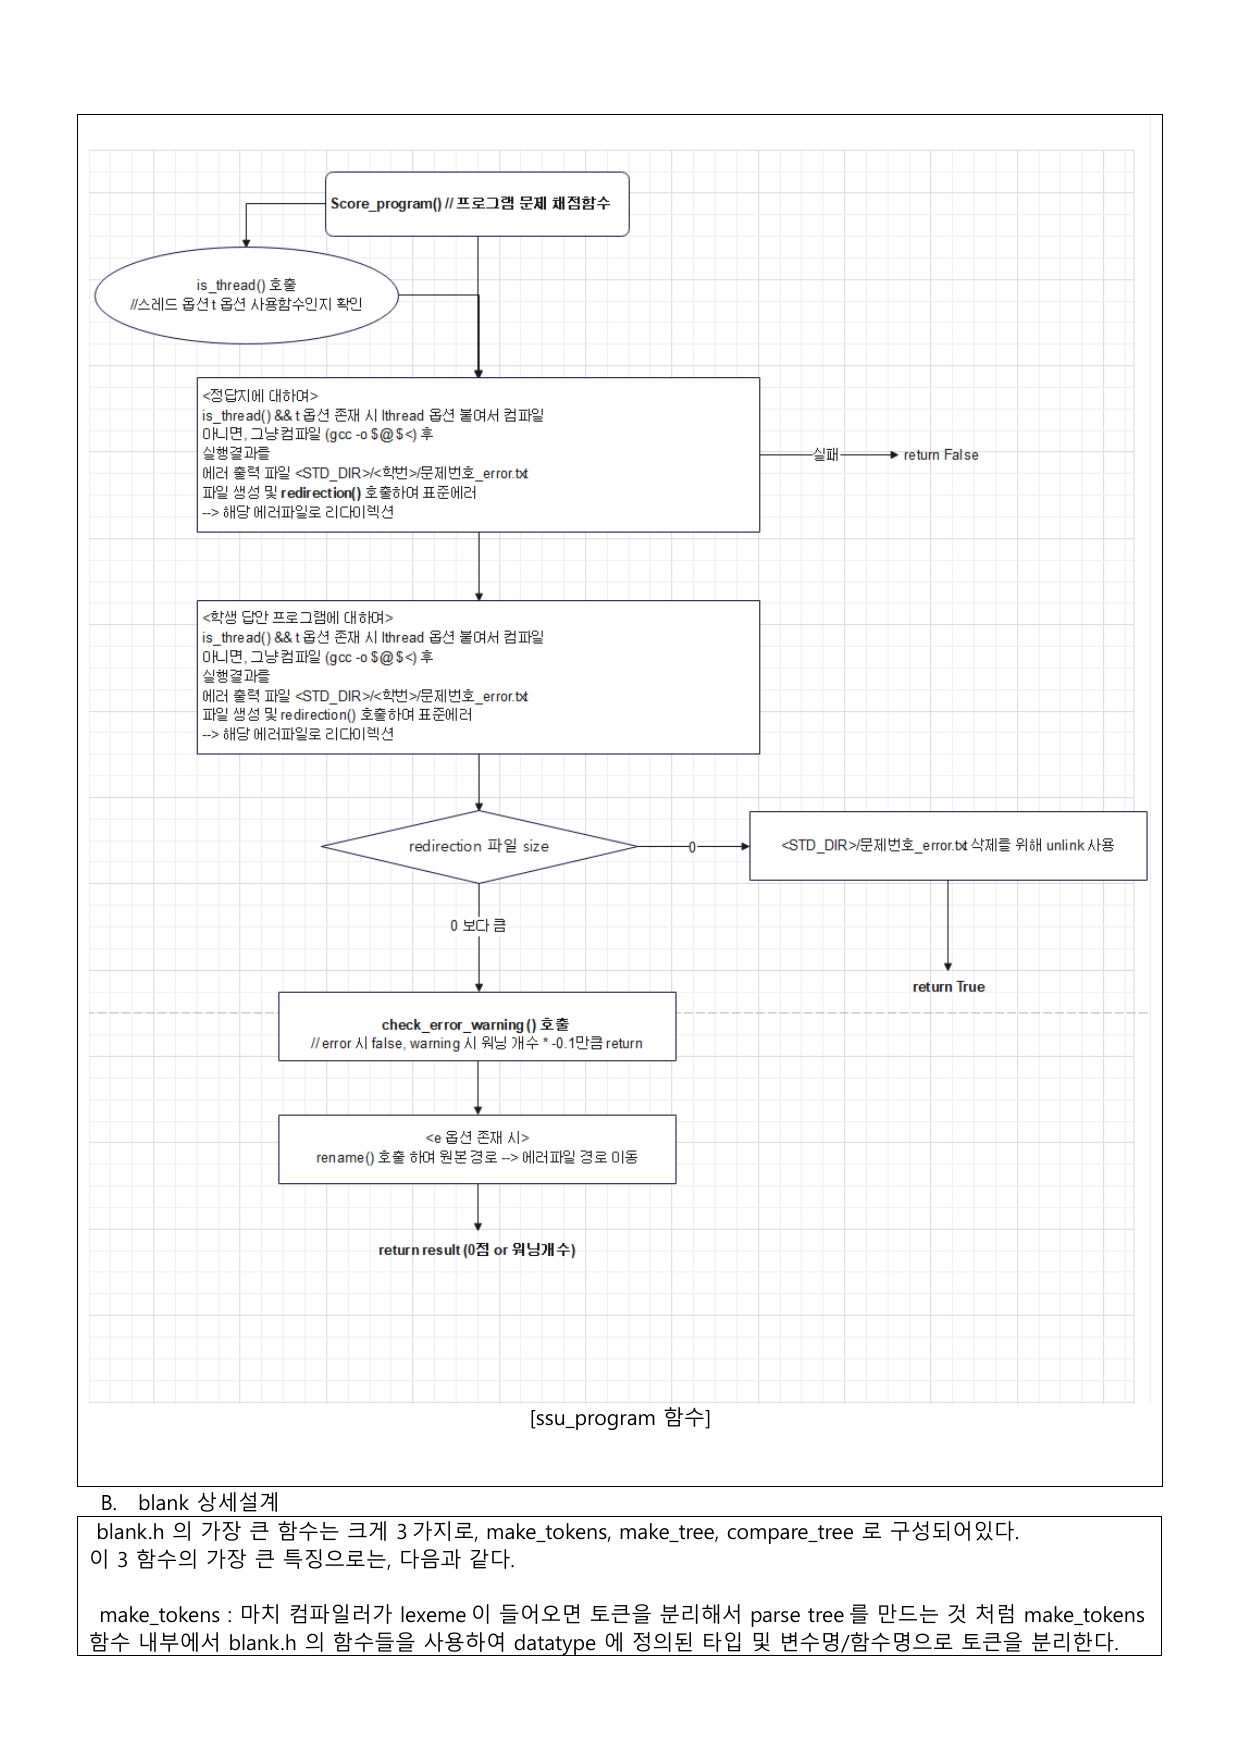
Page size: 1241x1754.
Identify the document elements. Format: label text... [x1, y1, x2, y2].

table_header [78, 1517, 1161, 1655]
subtitle blank 상세설계 [100, 1487, 1152, 1515]
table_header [78, 115, 1162, 1486]
picture [88, 115, 1152, 1404]
